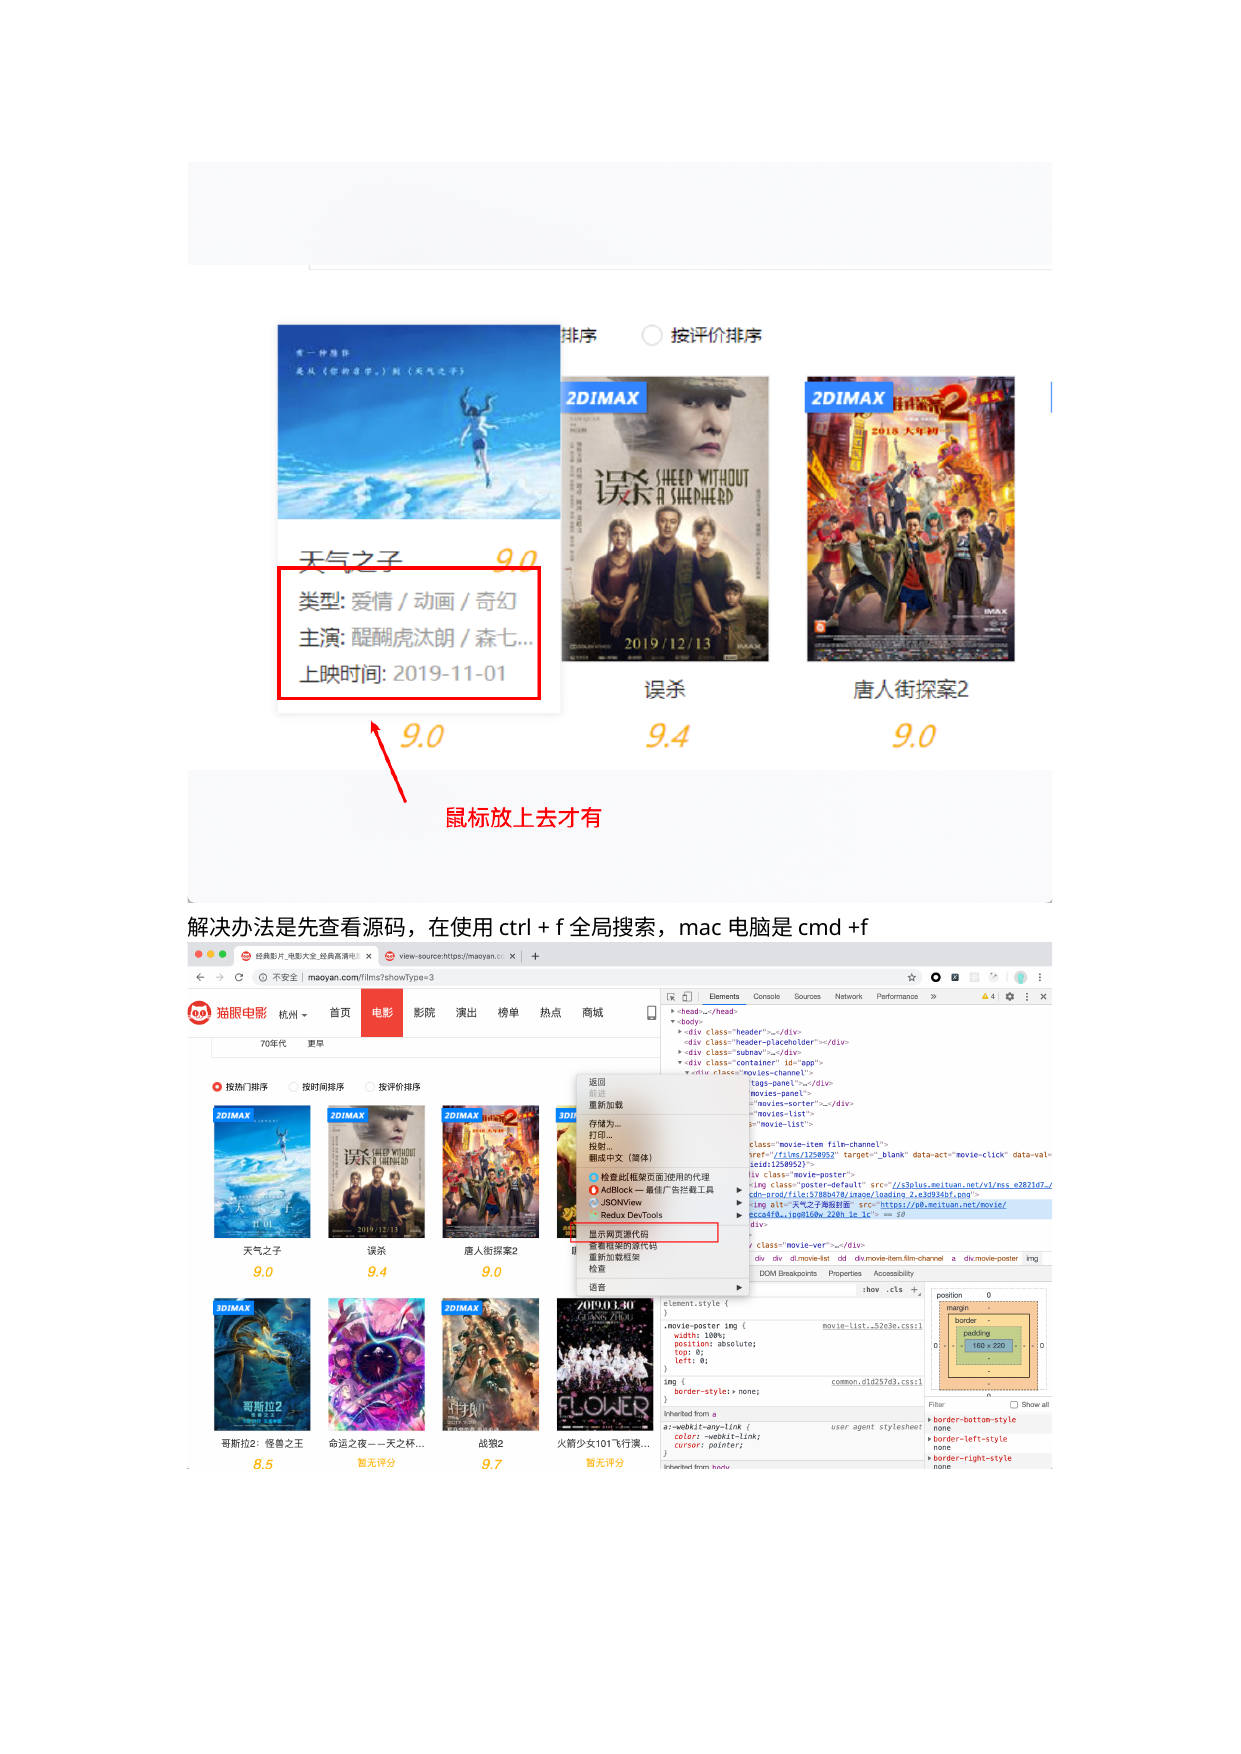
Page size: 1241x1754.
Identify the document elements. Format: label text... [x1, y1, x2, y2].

picture [187, 942, 1053, 1469]
text 解决办法是先查看源码，在使用 ctrl + f 全局搜索，mac 电脑是 cmd +f [187, 909, 1053, 942]
picture [187, 162, 1053, 903]
